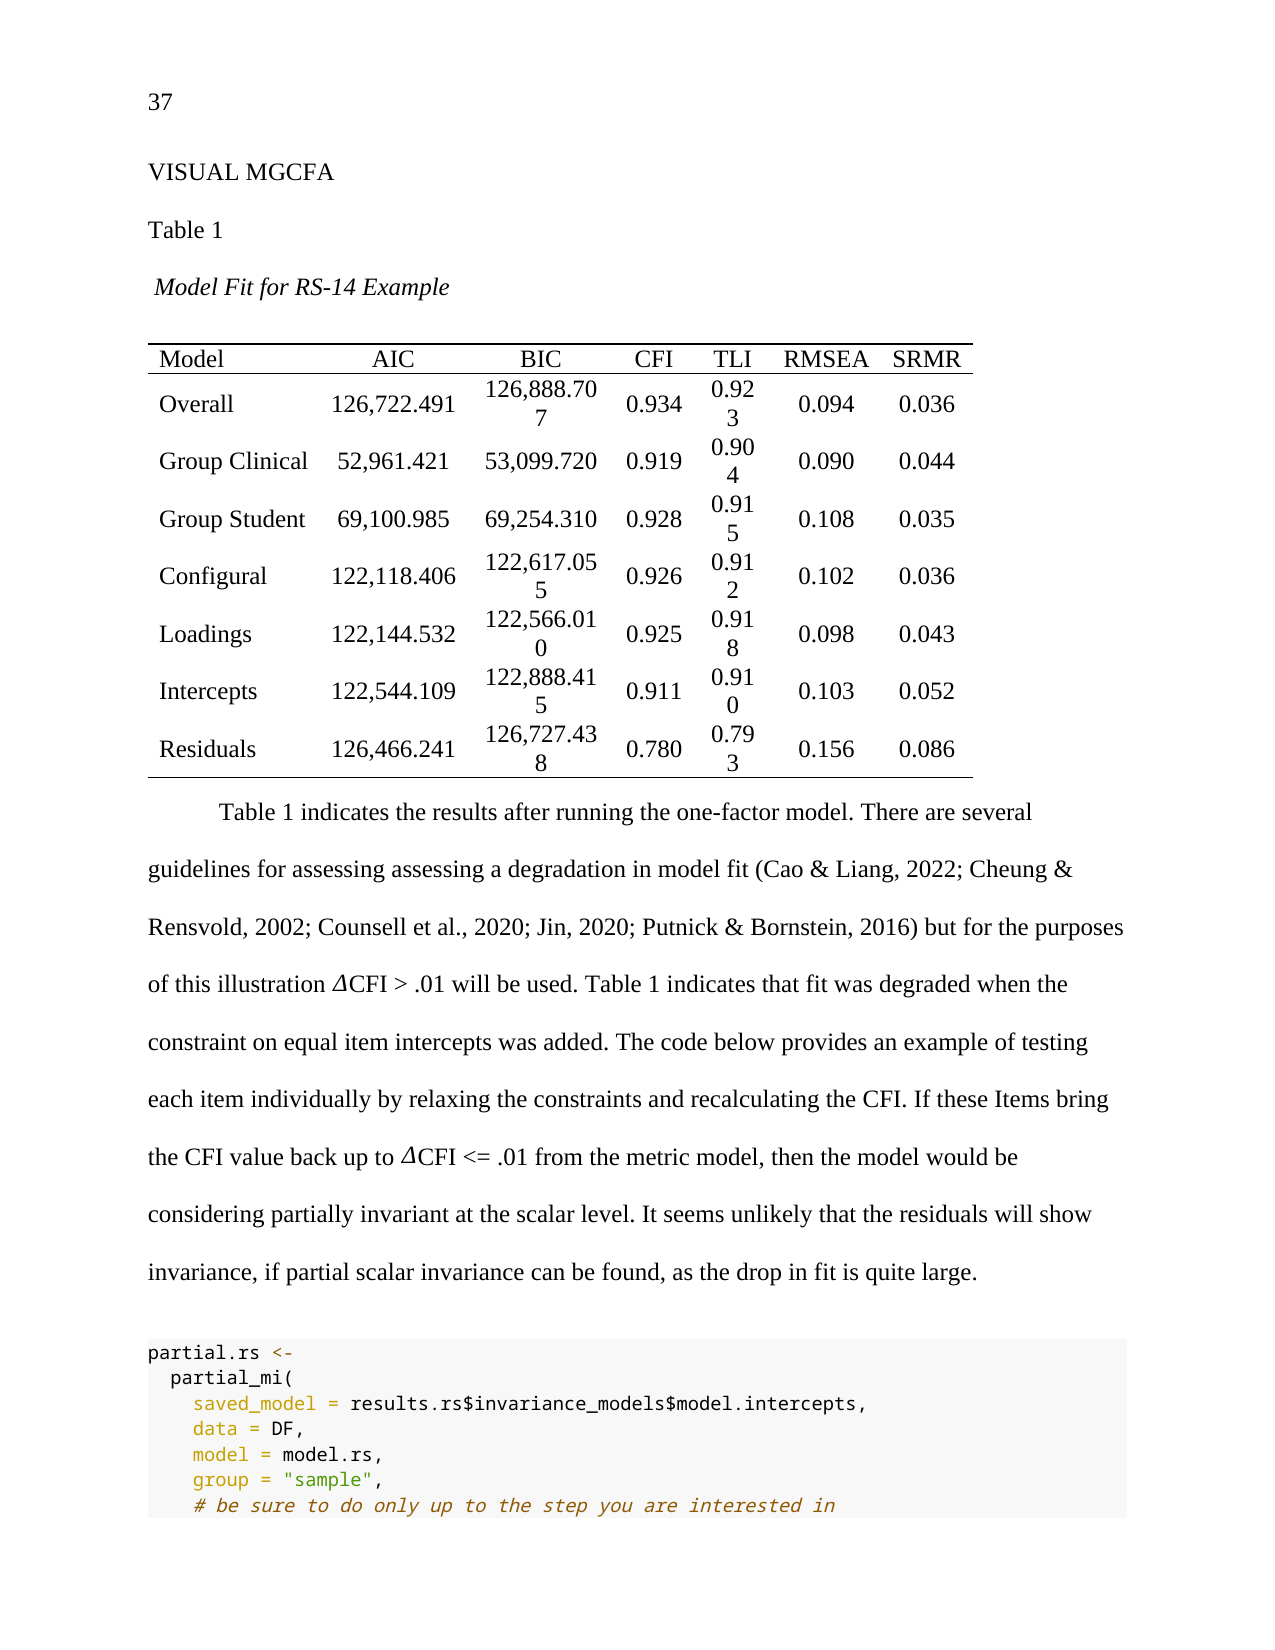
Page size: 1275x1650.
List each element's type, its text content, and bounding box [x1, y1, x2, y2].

table_cell Overall [148, 374, 319, 432]
table_cell 0.102 [772, 547, 881, 604]
table_cell 126,727.438 [467, 719, 614, 777]
table_cell 0.915 [693, 489, 772, 547]
table_cell 0.036 [881, 374, 973, 432]
table_cell 0.911 [614, 662, 693, 719]
table_cell 0.098 [772, 604, 881, 662]
table_cell 0.926 [614, 547, 693, 604]
table_cell 0.923 [693, 374, 772, 432]
table_cell Configural [148, 547, 319, 604]
table_cell 122,617.055 [467, 547, 614, 604]
table_cell 0.912 [693, 547, 772, 604]
table_header BIC [467, 345, 614, 373]
text Table 1 Model Fit for RS-14 Example [148, 215, 1127, 301]
table_cell 0.036 [881, 547, 973, 604]
table_header RMSEA [772, 345, 881, 373]
table_header CFI [614, 345, 693, 373]
table_cell Residuals [148, 719, 319, 777]
table_cell 126,722.491 [319, 374, 467, 432]
table_cell 0.904 [693, 432, 772, 489]
table_cell Loadings [148, 604, 319, 662]
table_header AIC [319, 345, 467, 373]
table_cell 0.090 [772, 432, 881, 489]
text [148, 1339, 1127, 1518]
table_cell Group Clinical [148, 432, 319, 489]
table_cell 122,544.109 [319, 662, 467, 719]
table_cell 0.156 [772, 719, 881, 777]
table_cell 69,254.310 [467, 489, 614, 547]
table_cell 122,566.010 [467, 604, 614, 662]
table_header TLI [693, 345, 772, 373]
table_cell 0.052 [881, 662, 973, 719]
table_cell 69,100.985 [319, 489, 467, 547]
table_cell 0.043 [881, 604, 973, 662]
table_cell 0.103 [772, 662, 881, 719]
table_cell 122,888.415 [467, 662, 614, 719]
table_cell Intercepts [148, 662, 319, 719]
table_cell 0.918 [693, 604, 772, 662]
table_cell 0.035 [881, 489, 973, 547]
table_cell 0.044 [881, 432, 973, 489]
table_cell 122,144.532 [319, 604, 467, 662]
table_cell 126,466.241 [319, 719, 467, 777]
table_header Model [148, 345, 319, 373]
table_cell 0.928 [614, 489, 693, 547]
table_cell 52,961.421 [319, 432, 467, 489]
table_header SRMR [881, 345, 973, 373]
table_cell 53,099.720 [467, 432, 614, 489]
table_cell 0.925 [614, 604, 693, 662]
text Table 1 indicates the results after running the one-factor model. There are several guidelines for assessing assessing a degradation in model fit (Cao & Liang, 2022; Cheung & Rensvold, 2002; Counsell et al., 2020; Jin, 2020; Putnick & Bornstein, 2016) but for the purposes of this illustration CFI > .01 will be used. Table 1 indicates that fit was degraded when the constraint on equal item intercepts was added. The code below provides an example of testing each item individually by relaxing the constraints and recalculating the CFI. If these Items bring the CFI value back up to CFI <= .01 from the metric model, then the model would be considering partially invariant at the scalar level. It seems unlikely that the residuals will show invariance, if partial scalar invariance can be found, as the drop in fit is quite large. [148, 797, 1127, 1285]
table_cell Group Student [148, 489, 319, 547]
table_cell 126,888.707 [467, 374, 614, 432]
table_cell 0.934 [614, 374, 693, 432]
table_cell 122,118.406 [319, 547, 467, 604]
table_cell 0.793 [693, 719, 772, 777]
table_cell 0.910 [693, 662, 772, 719]
table_cell 0.919 [614, 432, 693, 489]
table_cell 0.108 [772, 489, 881, 547]
table_cell 0.094 [772, 374, 881, 432]
table_cell 0.086 [881, 719, 973, 777]
table_cell 0.780 [614, 719, 693, 777]
